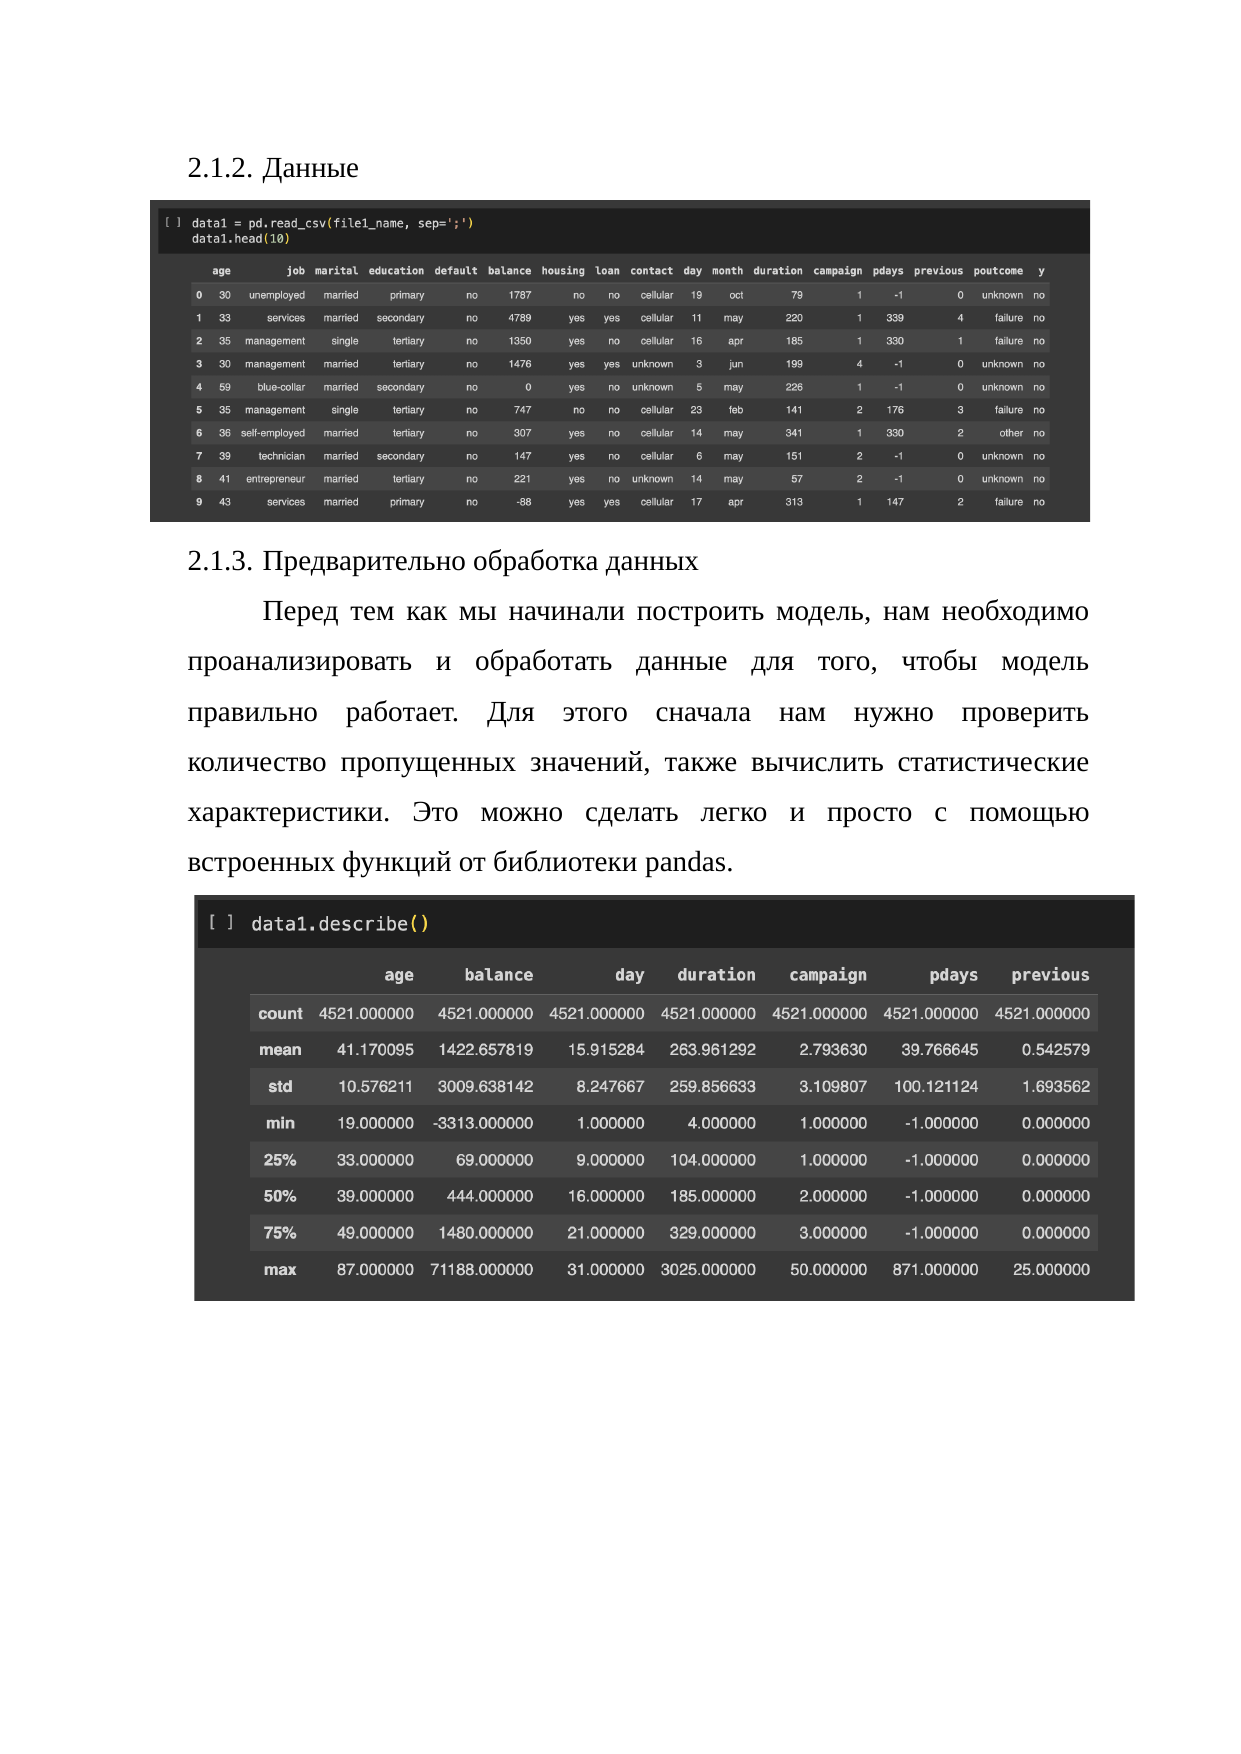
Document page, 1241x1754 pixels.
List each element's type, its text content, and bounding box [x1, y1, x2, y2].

subtitle Данные [187, 150, 1090, 183]
picture [194, 895, 1135, 1301]
picture [150, 200, 1091, 522]
text Перед тем как мы начинали построить модель, нам необходимо проанализировать и обработать данные для того, чтобы модель правильно работает. Для этого сначала нам нужно проверить количество пропущенных значений, также вычислить статистические характеристики. Это можно сделать легко и просто с помощью встроенных функций от библиотеки pandas. [187, 593, 1090, 878]
subtitle Предварительно обработка данных [187, 543, 1090, 576]
